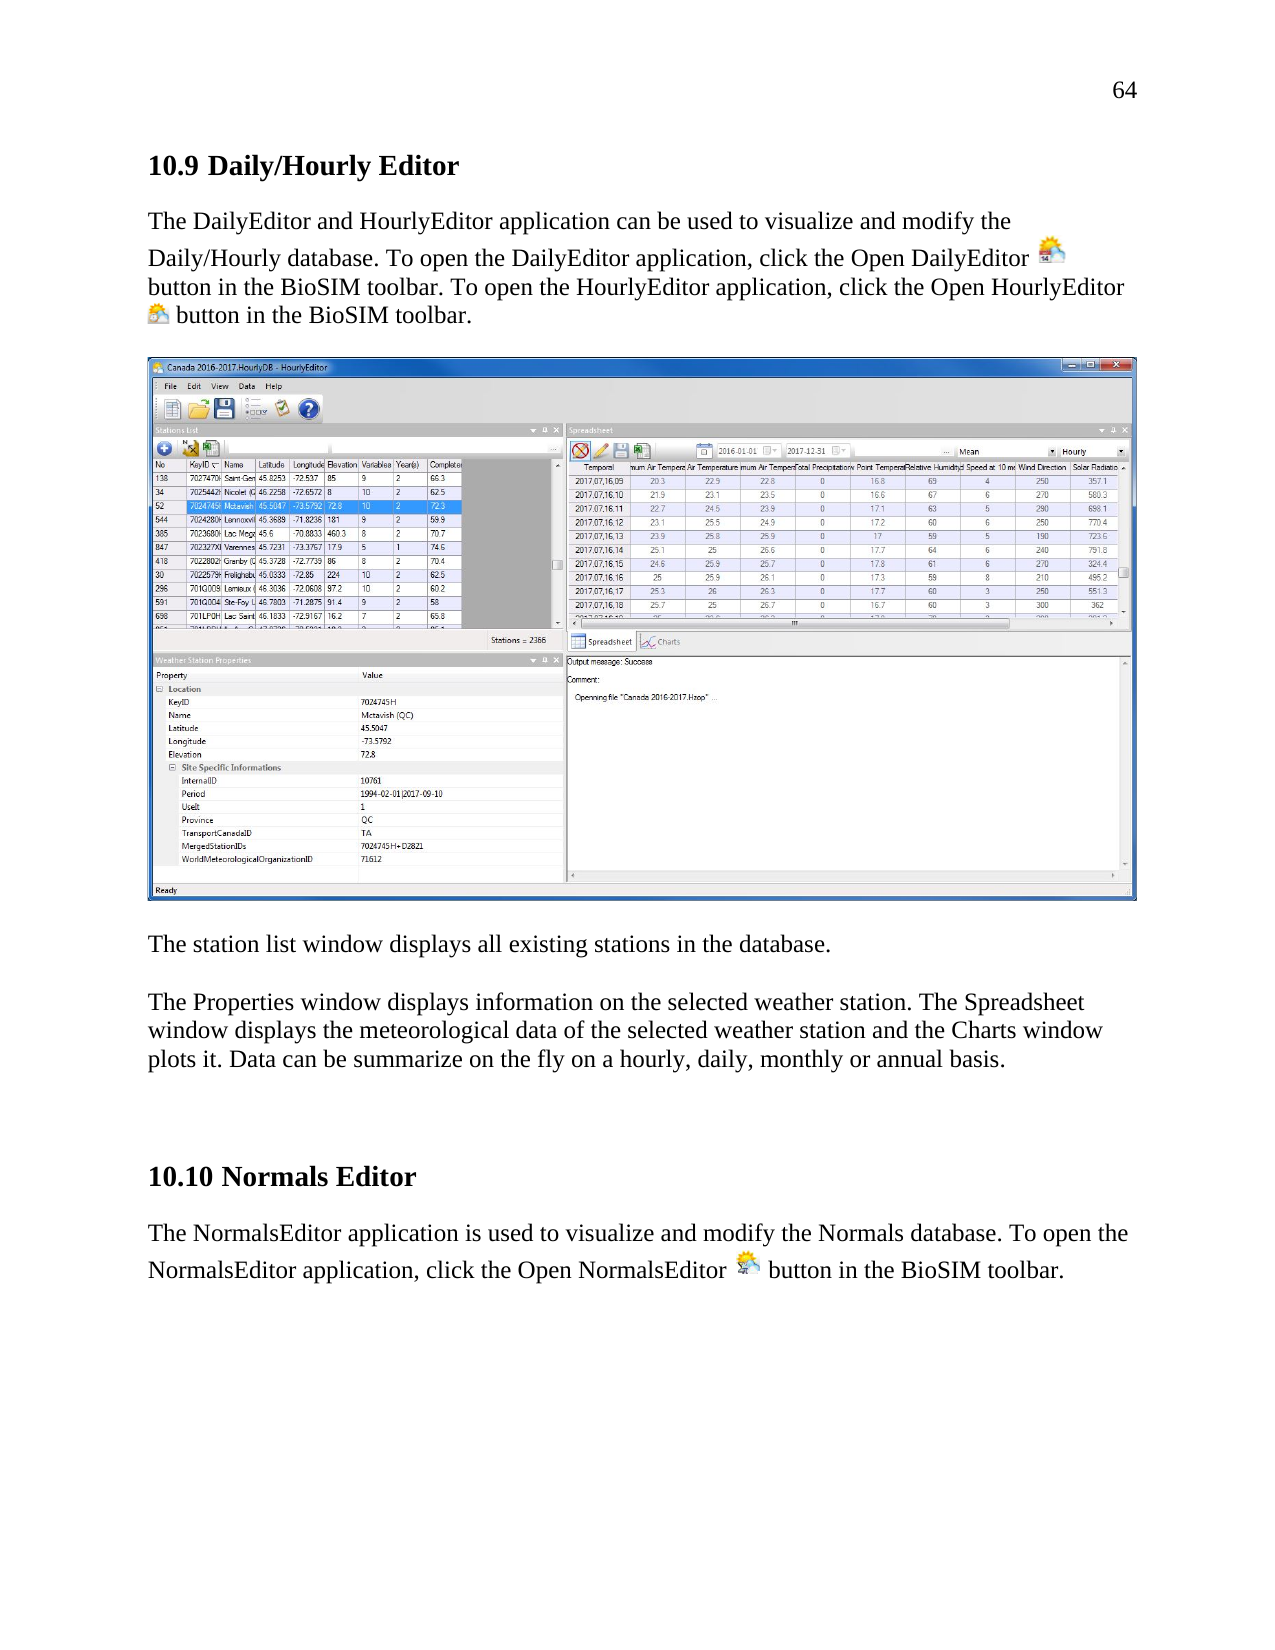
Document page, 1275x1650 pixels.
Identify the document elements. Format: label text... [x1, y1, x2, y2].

picture [147, 301, 170, 324]
text The DailyEditor and HourlyEditor application can be used to visualize and modify the Daily/Hourly database. To open the DailyEditor application, click the Open DailyEditor button in the BioSIM toolbar. To open the HourlyEditor application, click the Open HourlyEditor button in the BioSIM toolbar. [148, 206, 1137, 329]
text The Properties window displays information on the selected weather station. The Spreadsheet window displays the meteorological data of the selected weather station and the Charts window plots it. Data can be summarize on the fly on a hourly, daily, monthly or annual basis. [148, 987, 1137, 1073]
picture [733, 1246, 762, 1279]
text The station list window displays all existing stations in the database. [148, 929, 1137, 958]
subtitle Normals Editor [148, 1159, 1137, 1193]
picture [147, 357, 1137, 901]
text The NormalsEditor application is used to visualize and modify the Normals database. To open the NormalsEditor application, click the Open NormalsEditor button in the BioSIM toolbar. [148, 1218, 1137, 1284]
subtitle Daily/Hourly Editor [148, 148, 1137, 181]
picture [1035, 235, 1070, 267]
